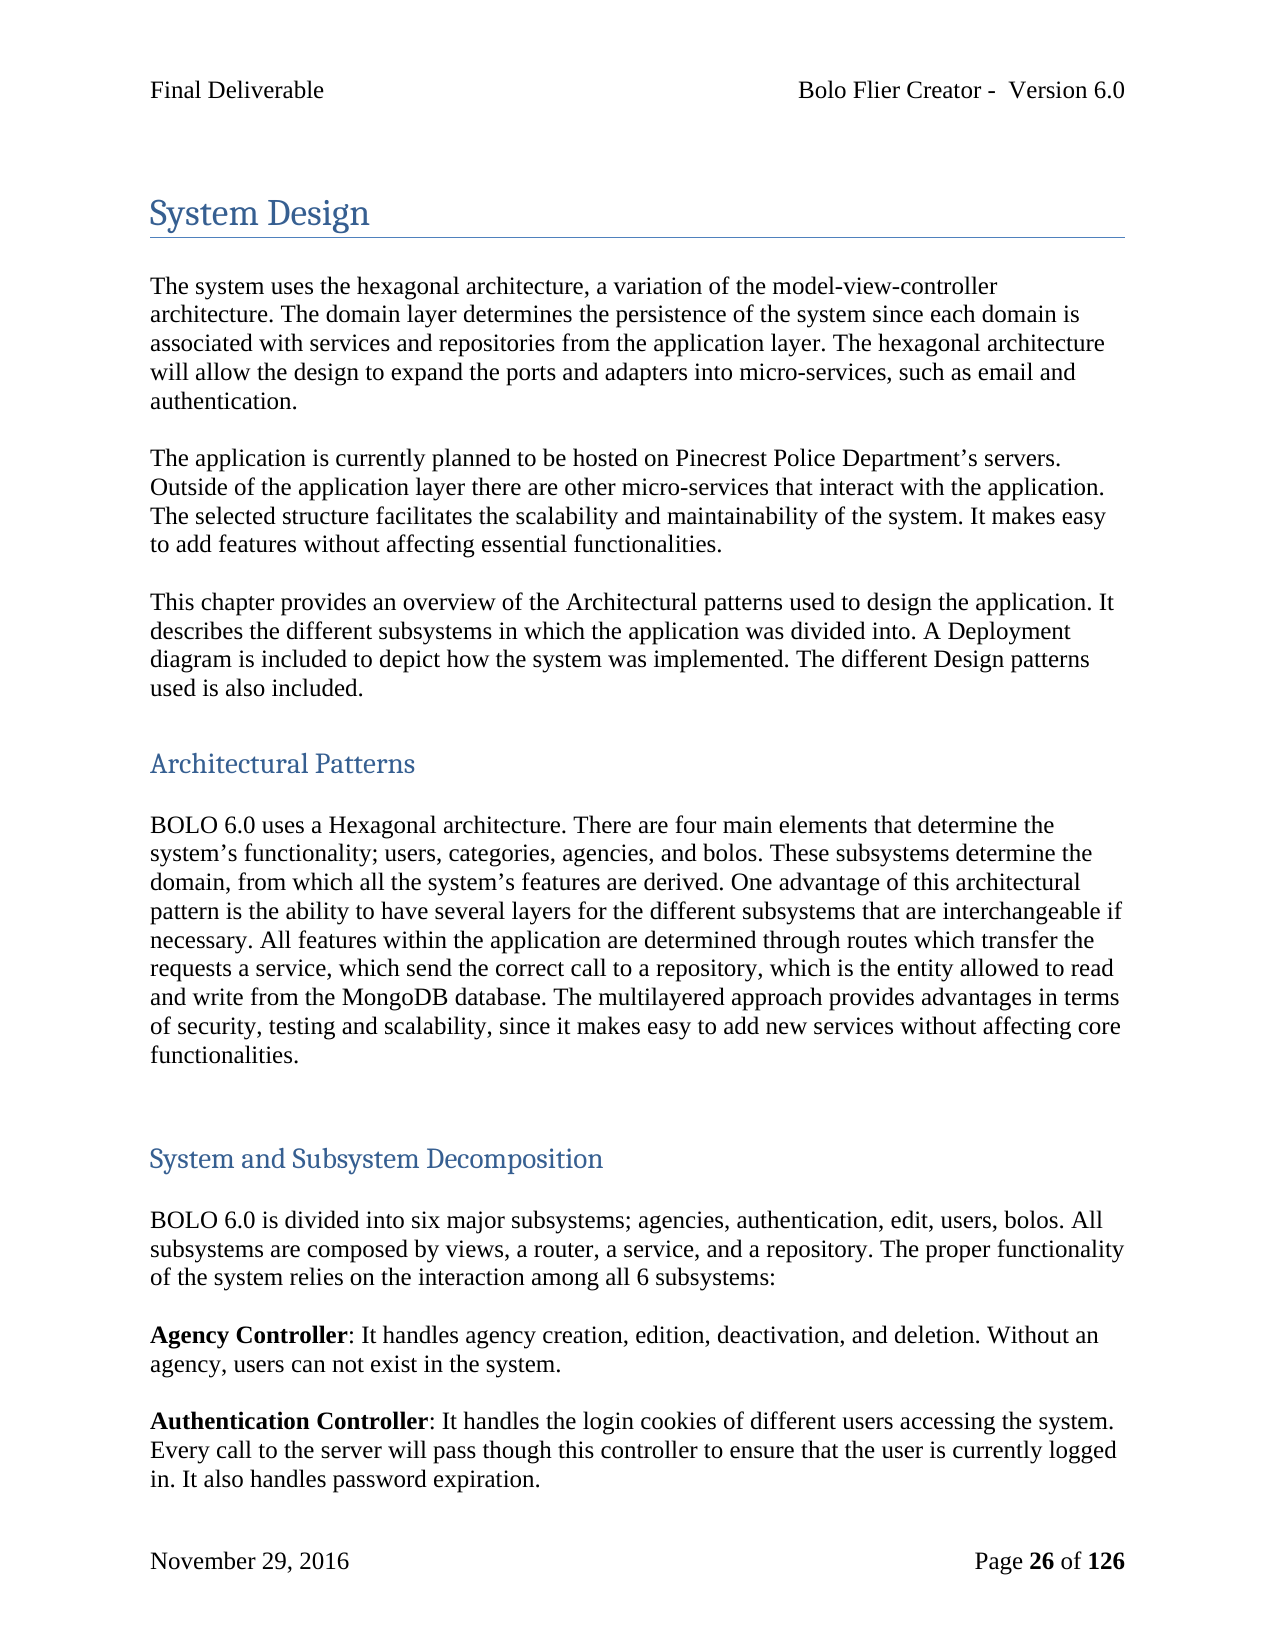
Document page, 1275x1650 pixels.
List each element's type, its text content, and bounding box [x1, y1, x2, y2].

text The system uses the hexagonal architecture, a variation of the model-view-controller architecture. The domain layer determines the persistence of the system since each domain is associated with services and repositories from the application layer. The hexagonal architecture will allow the design to expand the ports and adapters into micro-services, such as email and authentication. [150, 271, 1125, 414]
text The application is currently planned to be hosted on Pinecrest Police Department’s servers. Outside of the application layer there are other micro-services that interact with the application. The selected structure facilitates the scalability and maintainability of the system. It makes easy to add features without affecting essential functionalities. [150, 443, 1125, 558]
text BOLO 6.0 is divided into six major subsystems; agencies, authentication, edit, users, bolos. All subsystems are composed by views, a router, a service, and a repository. The proper functionality of the system relies on the interaction among all 6 subsystems: [150, 1205, 1125, 1291]
text This chapter provides an overview of the Architectural patterns used to design the application. It describes the different subsystems in which the application was divided into. A Deployment diagram is included to depict how the system was implemented. The different Design patterns used is also included. [150, 587, 1125, 702]
subtitle System Design [150, 192, 1125, 237]
text Agency Controller: It handles agency creation, edition, deactivation, and deletion. Without an agency, users can not exist in the system. [150, 1320, 1125, 1377]
text Authentication Controller: It handles the login cookies of different users accessing the system. Every call to the server will pass though this controller to ensure that the user is currently logged in. It also handles password expiration. [150, 1406, 1125, 1492]
text BOLO 6.0 uses a Hexagonal architecture. There are four main elements that determine the system’s functionality; users, categories, agencies, and bolos. These subsystems determine the domain, from which all the system’s features are derived. One advantage of this architectural pattern is the ability to have several layers for the different subsystems that are interchangeable if necessary. All features within the application are determined through routes which transfer the requests a service, which send the correct call to a repository, which is the entity allowed to read and write from the MongoDB database. The multilayered approach provides advantages in terms of security, testing and scalability, since it makes easy to add new services without affecting core functionalities. [150, 810, 1125, 1068]
subtitle System and Subsystem Decomposition [150, 1143, 1125, 1176]
subtitle Architectural Patterns [150, 747, 1125, 781]
